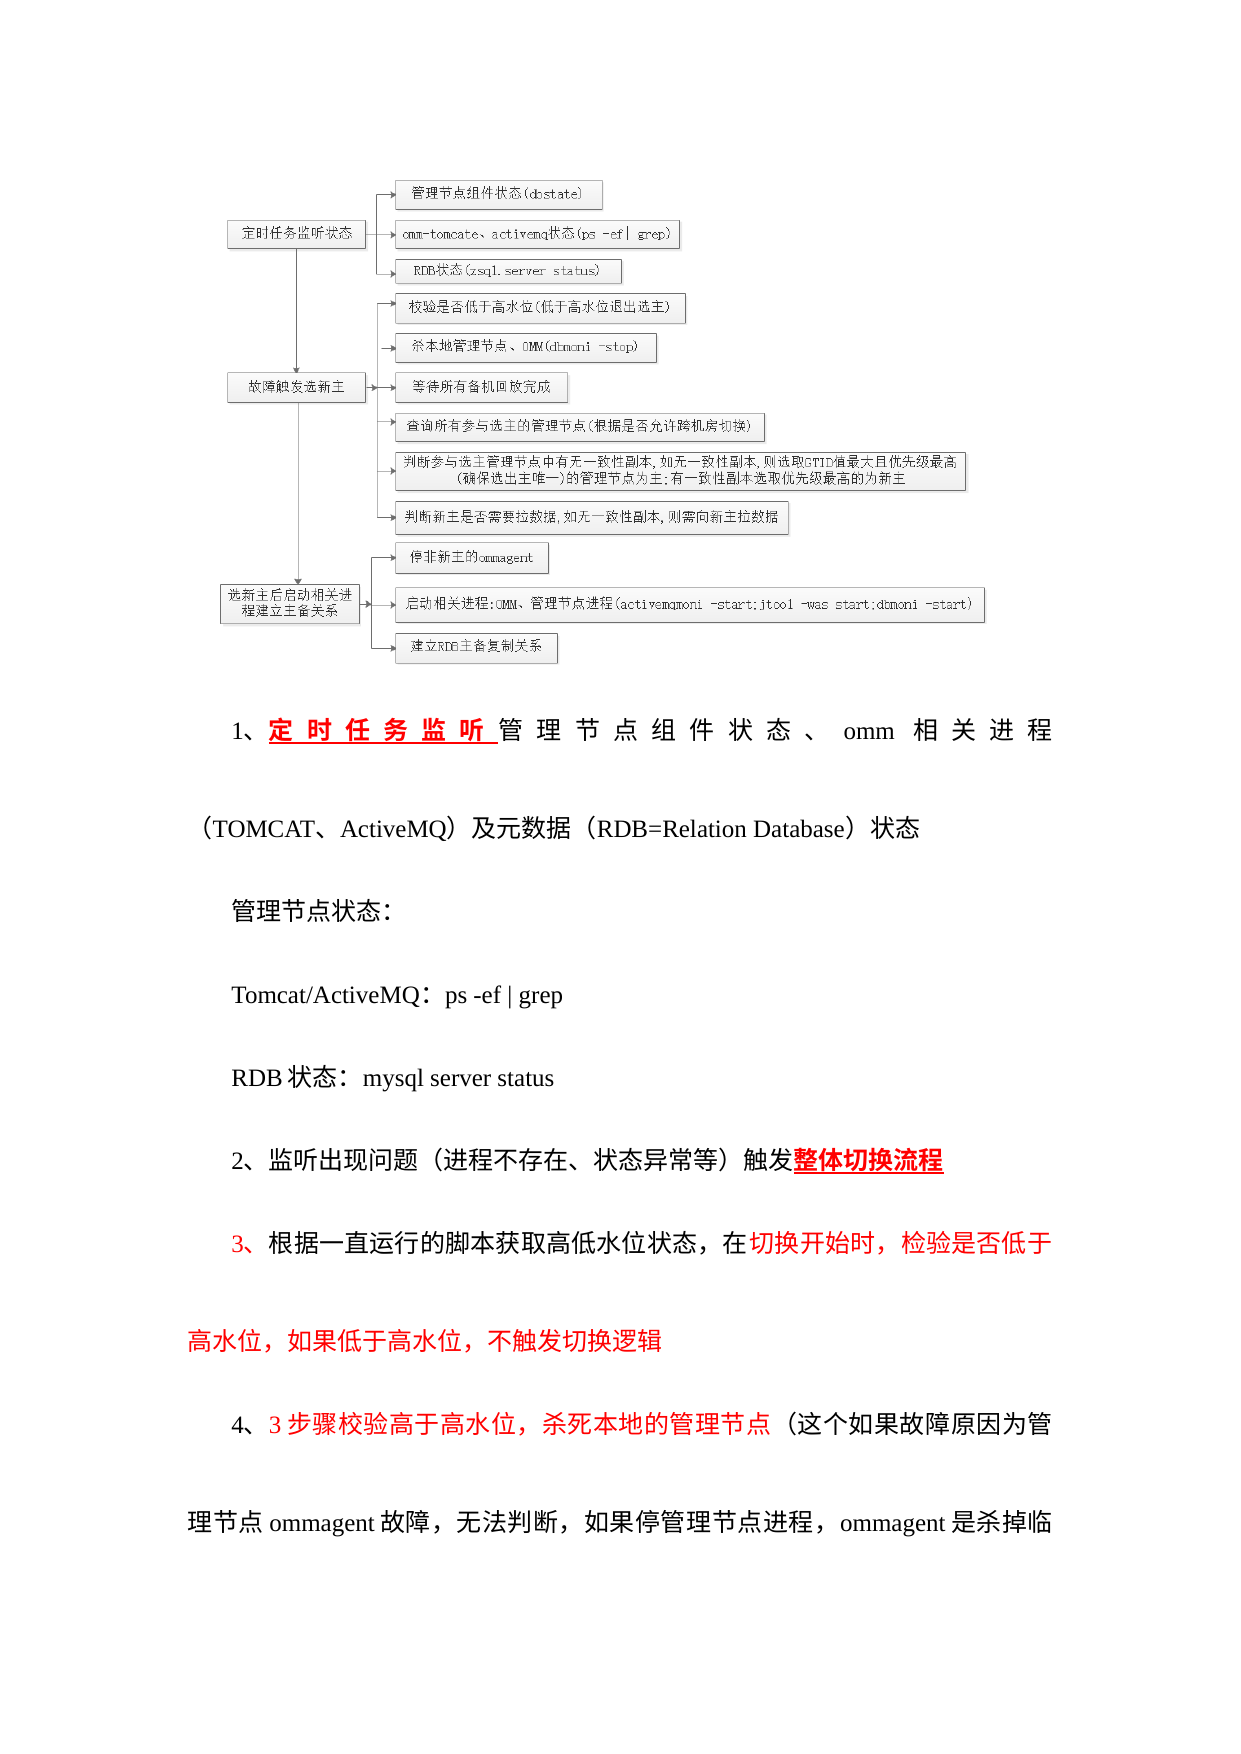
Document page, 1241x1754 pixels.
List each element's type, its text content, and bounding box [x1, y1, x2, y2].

list 根据一直运行的脚本获取高低水位状态，在切换开始时，检验是否低于高水位，如果低于高水位，不触发切换逻辑 [187, 1209, 1053, 1372]
list 监听出现问题（进程不存在、状态异常等）触发整体切换流程 [187, 1126, 1053, 1191]
list RDB状态：mysql server status [187, 1043, 1053, 1108]
list 管理节点状态： [187, 877, 1053, 942]
list Tomcat/ActiveMQ：ps -ef | grep [187, 960, 1053, 1025]
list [187, 1390, 1053, 1553]
list 定时任务监听管理节点组件状态、omm相关进程（TOMCAT、ActiveMQ）及元数据（RDB=Relation Database）状态 [187, 696, 1053, 859]
picture [188, 176, 1053, 668]
